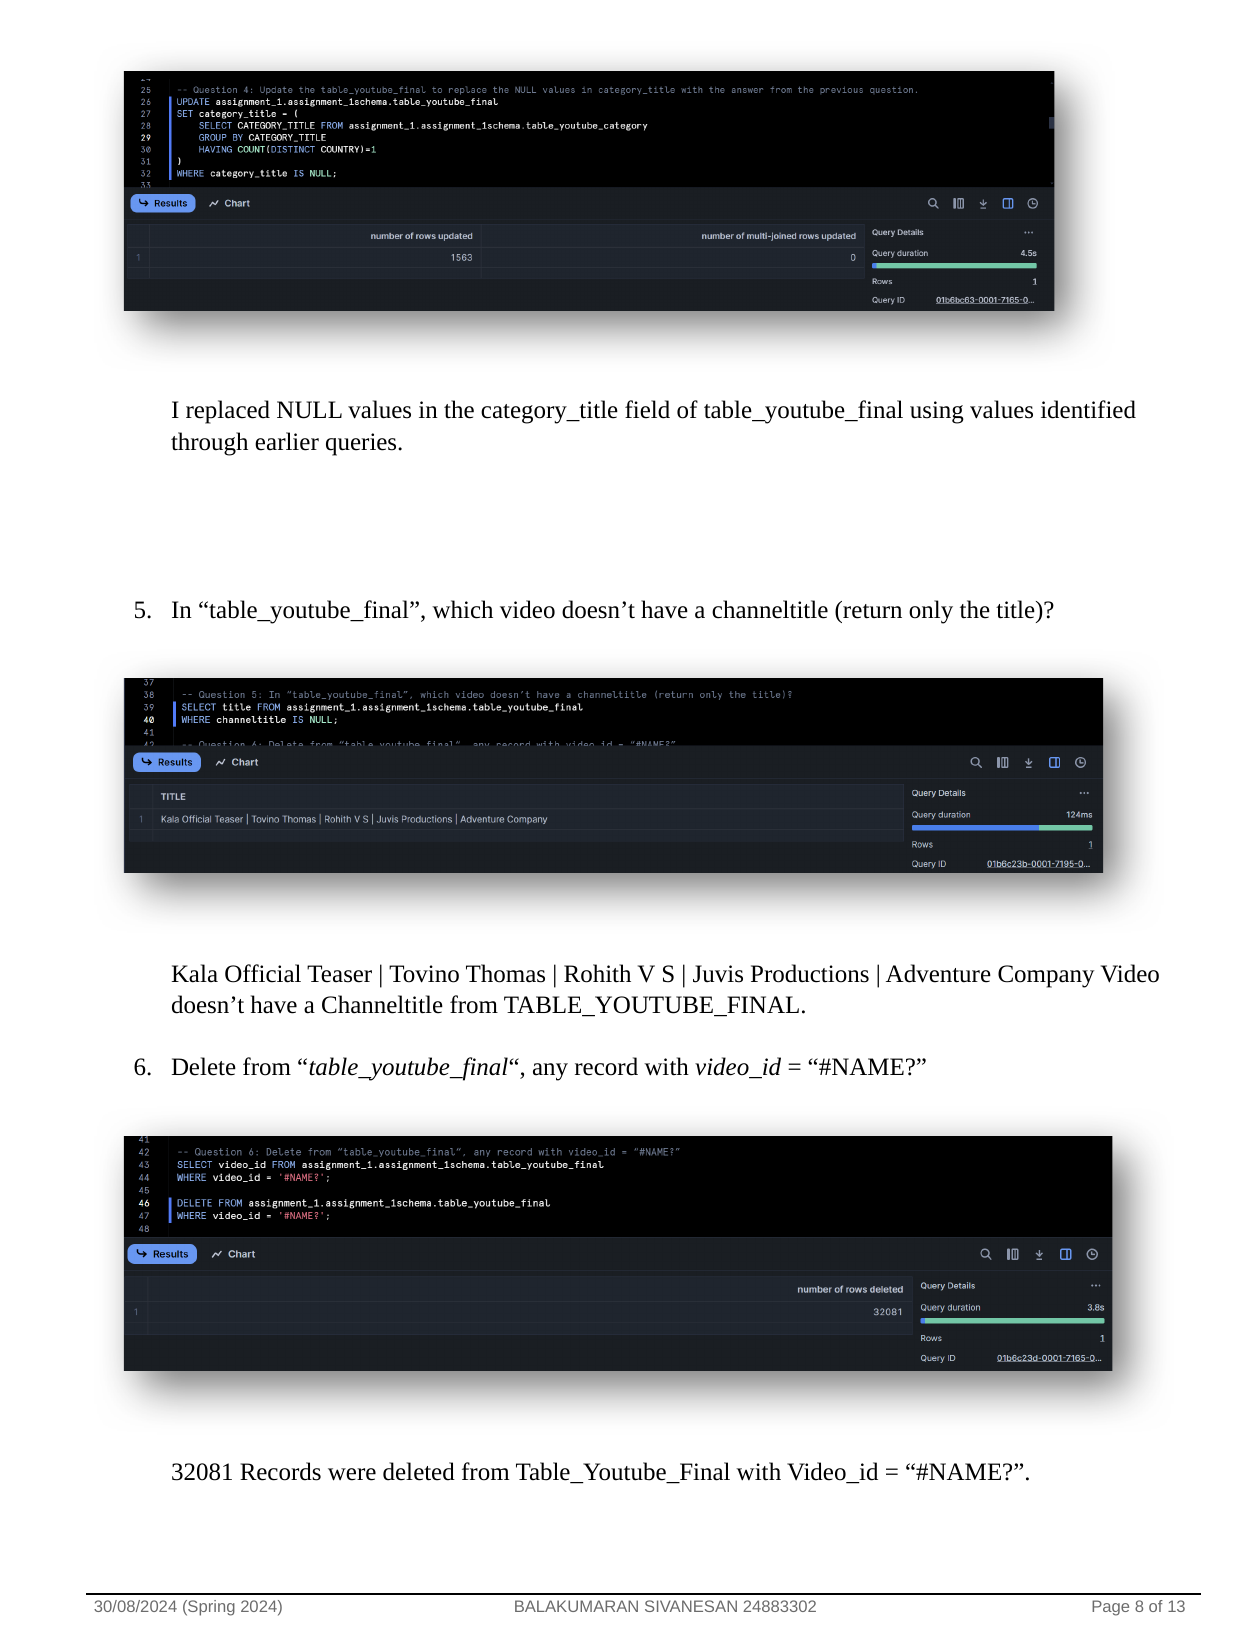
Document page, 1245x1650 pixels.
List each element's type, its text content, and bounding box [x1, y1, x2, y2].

list In “table_youtube_final”, which video doesn’t have a channeltitle (return only the title)? [133, 595, 1186, 623]
picture [123, 71, 1055, 311]
list 32081 Records were deleted from Table_Youtube_Final with Video_id = “#NAME?”. [171, 1457, 1186, 1486]
list Delete from “table_youtube_final“, any record with video_id = “#NAME?” [133, 1052, 1186, 1081]
picture [123, 678, 1104, 873]
list Kala Official Teaser | Tovino Thomas | Rohith V S | Juvis Productions | Adventure Company Video doesn’t have a Channeltitle from TABLE_YOUTUBE_FINAL. [171, 959, 1186, 1019]
list I replaced NULL values in the category_title field of table_youtube_final using values identified through earlier queries. [171, 396, 1186, 455]
picture [123, 1136, 1113, 1371]
